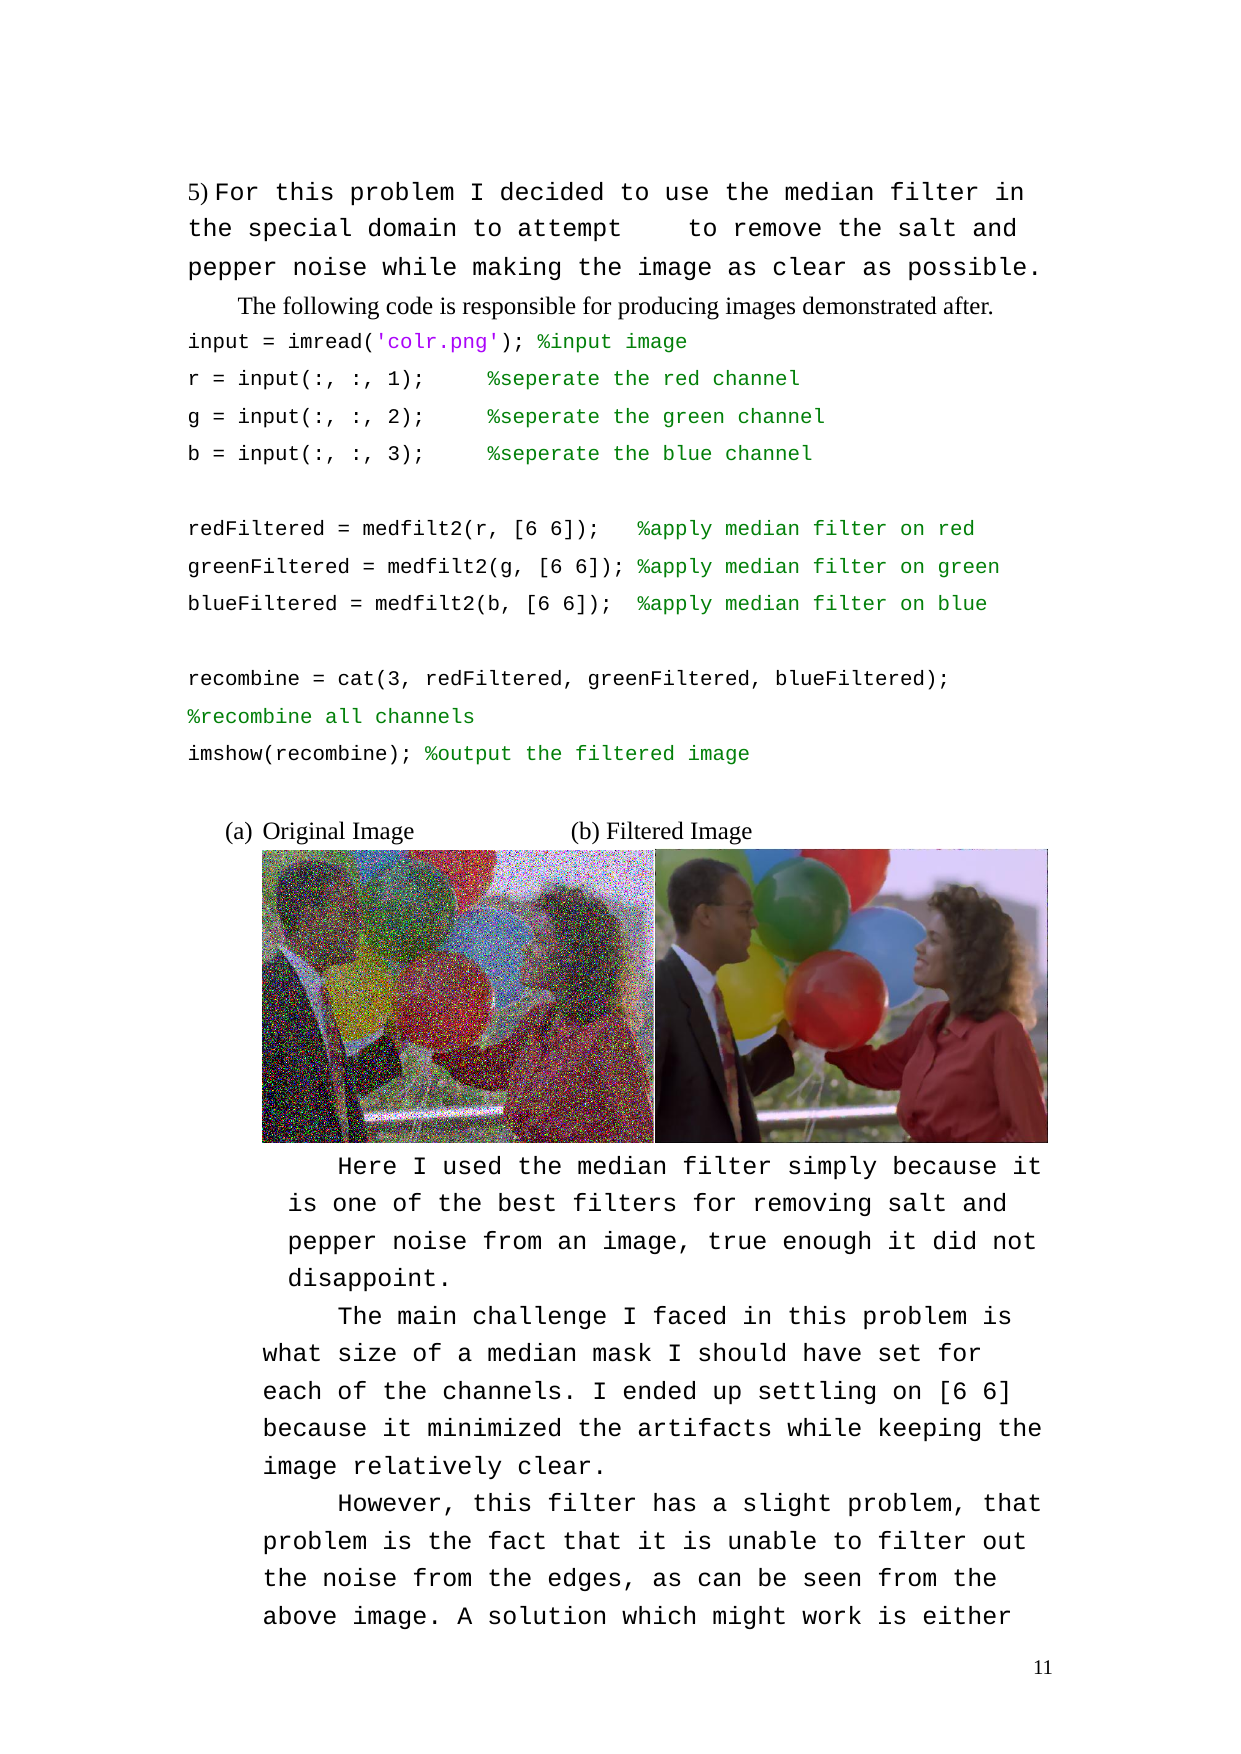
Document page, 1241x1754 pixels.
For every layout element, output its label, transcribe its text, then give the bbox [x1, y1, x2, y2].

text greenFiltered = medfilt2(g, [6 6]); %apply median filter on green [187, 549, 1053, 586]
text The following code is responsible for producing images demonstrated after. [187, 286, 1053, 324]
text b = input(:, :, 3); %seperate the blue channel [187, 436, 1053, 474]
text g = input(:, :, 2); %seperate the green channel [187, 399, 1053, 436]
text redFiltered = medfilt2(r, [6 6]); %apply median filter on red [187, 511, 1053, 549]
text 5) For this problem I decided to use the median filter in the special domain to attempt to remove the salt and pepper noise while making the image as clear as possible. [187, 174, 1053, 286]
list Original Image (b) Filtered Image [225, 811, 1053, 849]
text input = imread('colr.png'); %input image [187, 324, 1053, 361]
text blueFiltered = medfilt2(b, [6 6]); %apply median filter on blue [187, 586, 1053, 624]
text Here I used the median filter simply because it is one of the best filters for removing salt and pepper noise from an image, true enough it did not disappoint. [287, 1149, 1053, 1299]
text recombine = cat(3, redFiltered, greenFiltered, blueFiltered); %recombine all channels [187, 661, 1053, 736]
text imshow(recombine); %output the filtered image [187, 736, 1053, 774]
picture [262, 848, 1049, 1143]
text r = input(:, :, 1); %seperate the red channel [187, 361, 1053, 399]
text The main challenge I faced in this problem is what size of a median mask I should have set for each of the channels. I ended up settling on [6 6] because it minimized the artifacts while keeping the image relatively clear. [262, 1299, 1053, 1486]
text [262, 1486, 1053, 1636]
